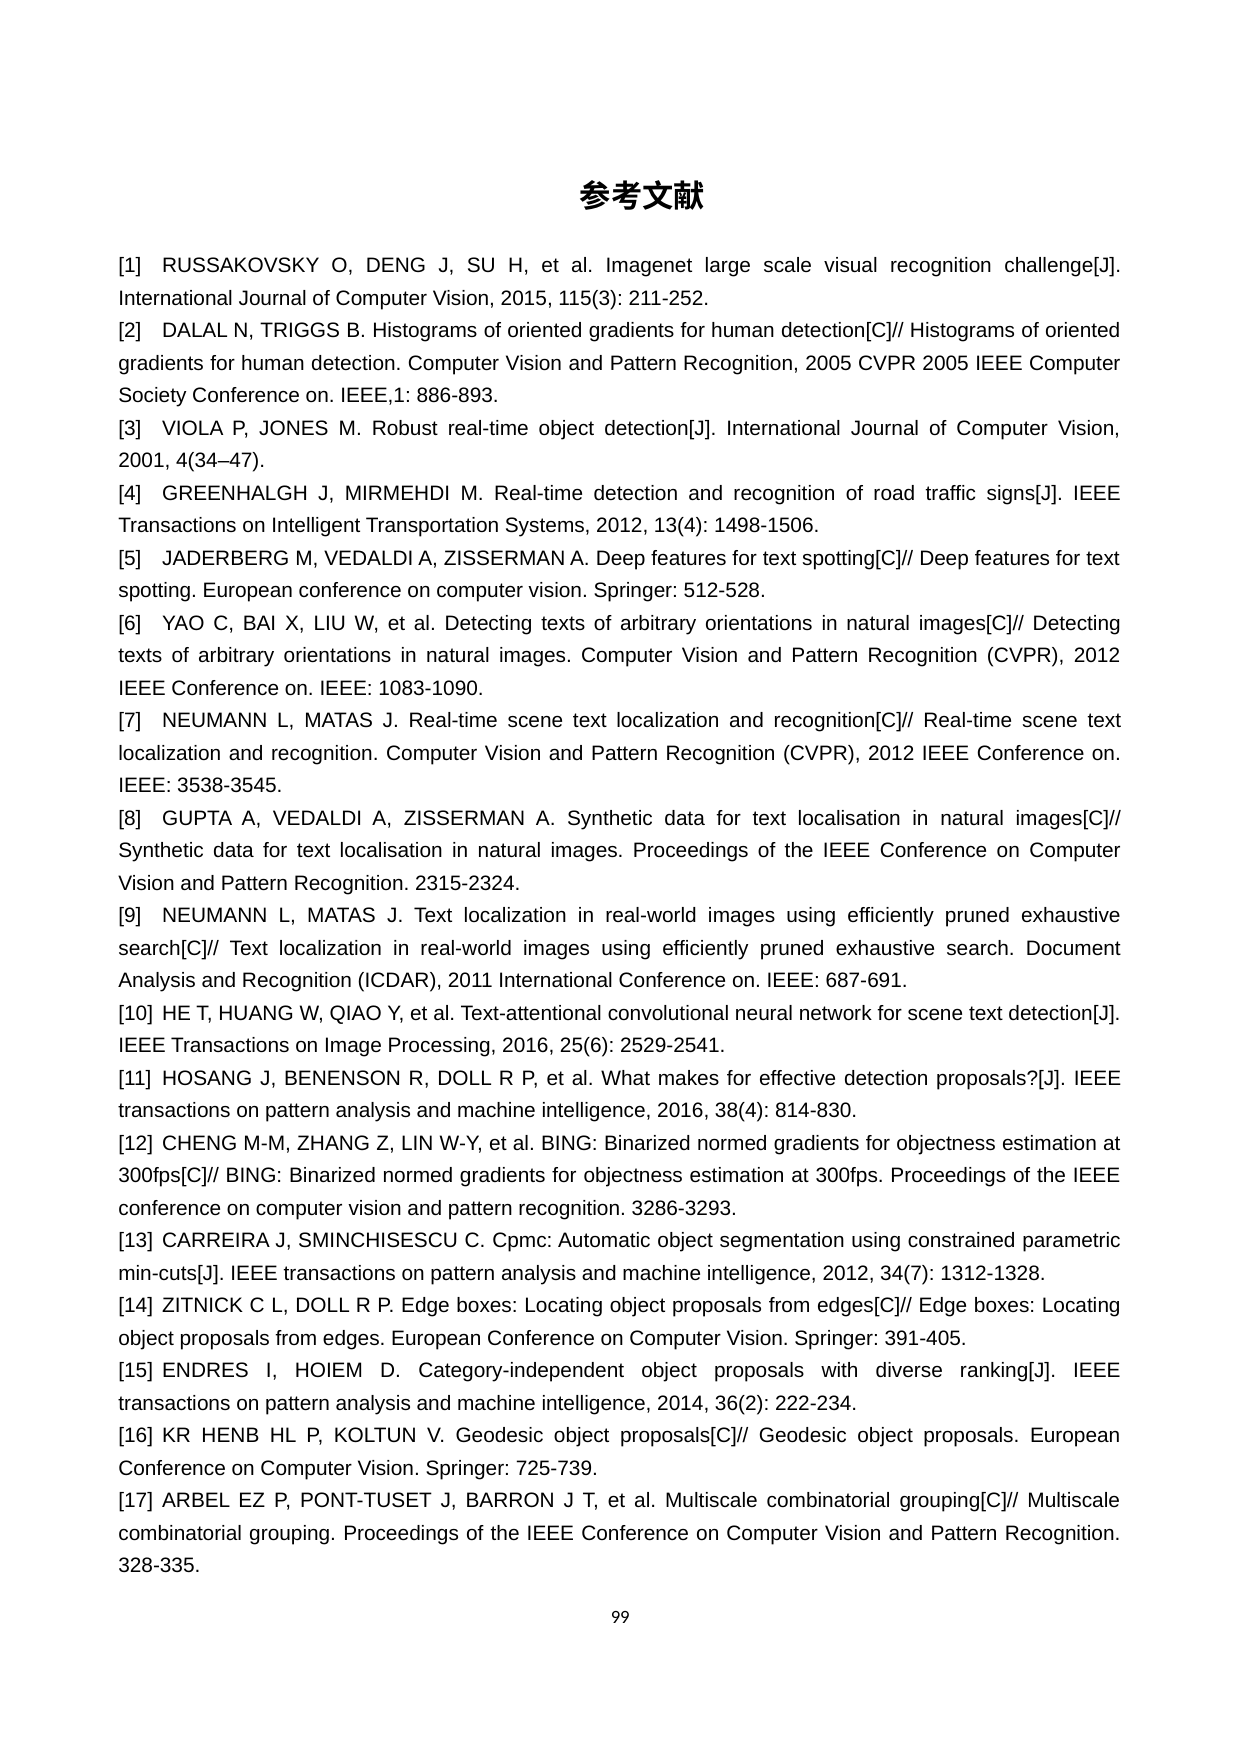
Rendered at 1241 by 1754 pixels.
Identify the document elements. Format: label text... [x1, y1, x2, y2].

text [17] ARBEL EZ P, PONT-TUSET J, BARRON J T, et al. Multiscale combinatorial grouping[C]// Multiscale combinatorial grouping. Proceedings of the IEEE Conference on Computer Vision and Pattern Recognition. 328-335. [118, 1484, 1122, 1581]
text [11] HOSANG J, BENENSON R, DOLL R P, et al. What makes for effective detection proposals?[J]. IEEE transactions on pattern analysis and machine intelligence, 2016, 38(4): 814-830. [118, 1061, 1122, 1126]
text [8] GUPTA A, VEDALDI A, ZISSERMAN A. Synthetic data for text localisation in natural images[C]// Synthetic data for text localisation in natural images. Proceedings of the IEEE Conference on Computer Vision and Pattern Recognition. 2315-2324. [118, 801, 1122, 899]
text [14] ZITNICK C L, DOLL R P. Edge boxes: Locating object proposals from edges[C]// Edge boxes: Locating object proposals from edges. European Conference on Computer Vision. Springer: 391-405. [118, 1289, 1122, 1354]
text [4] GREENHALGH J, MIRMEHDI M. Real-time detection and recognition of road traffic signs[J]. IEEE Transactions on Intelligent Transportation Systems, 2012, 13(4): 1498-1506. [118, 476, 1122, 541]
text [3] VIOLA P, JONES M. Robust real-time object detection[J]. International Journal of Computer Vision, 2001, 4(34–47). [118, 411, 1122, 476]
subtitle 参考文献 [162, 161, 1122, 226]
text [13] CARREIRA J, SMINCHISESCU C. Cpmc: Automatic object segmentation using constrained parametric min-cuts[J]. IEEE transactions on pattern analysis and machine intelligence, 2012, 34(7): 1312-1328. [118, 1224, 1122, 1289]
text [9] NEUMANN L, MATAS J. Text localization in real-world images using efficiently pruned exhaustive search[C]// Text localization in real-world images using efficiently pruned exhaustive search. Document Analysis and Recognition (ICDAR), 2011 International Conference on. IEEE: 687-691. [118, 899, 1122, 996]
text [10] HE T, HUANG W, QIAO Y, et al. Text-attentional convolutional neural network for scene text detection[J]. IEEE Transactions on Image Processing, 2016, 25(6): 2529-2541. [118, 996, 1122, 1061]
text [12] CHENG M-M, ZHANG Z, LIN W-Y, et al. BING: Binarized normed gradients for objectness estimation at 300fps[C]// BING: Binarized normed gradients for objectness estimation at 300fps. Proceedings of the IEEE conference on computer vision and pattern recognition. 3286-3293. [118, 1126, 1122, 1224]
text [6] YAO C, BAI X, LIU W, et al. Detecting texts of arbitrary orientations in natural images[C]// Detecting texts of arbitrary orientations in natural images. Computer Vision and Pattern Recognition (CVPR), 2012 IEEE Conference on. IEEE: 1083-1090. [118, 606, 1122, 704]
text [2] DALAL N, TRIGGS B. Histograms of oriented gradients for human detection[C]// Histograms of oriented gradients for human detection. Computer Vision and Pattern Recognition, 2005 CVPR 2005 IEEE Computer Society Conference on. IEEE,1: 886-893. [118, 314, 1122, 411]
text [7] NEUMANN L, MATAS J. Real-time scene text localization and recognition[C]// Real-time scene text localization and recognition. Computer Vision and Pattern Recognition (CVPR), 2012 IEEE Conference on. IEEE: 3538-3545. [118, 704, 1122, 801]
text [15] ENDRES I, HOIEM D. Category-independent object proposals with diverse ranking[J]. IEEE transactions on pattern analysis and machine intelligence, 2014, 36(2): 222-234. [118, 1354, 1122, 1419]
text [16] KR HENB HL P, KOLTUN V. Geodesic object proposals[C]// Geodesic object proposals. European Conference on Computer Vision. Springer: 725-739. [118, 1419, 1122, 1484]
text [5] JADERBERG M, VEDALDI A, ZISSERMAN A. Deep features for text spotting[C]// Deep features for text spotting. European conference on computer vision. Springer: 512-528. [118, 541, 1122, 606]
text [1] RUSSAKOVSKY O, DENG J, SU H, et al. Imagenet large scale visual recognition challenge[J]. International Journal of Computer Vision, 2015, 115(3): 211-252. [118, 249, 1122, 314]
